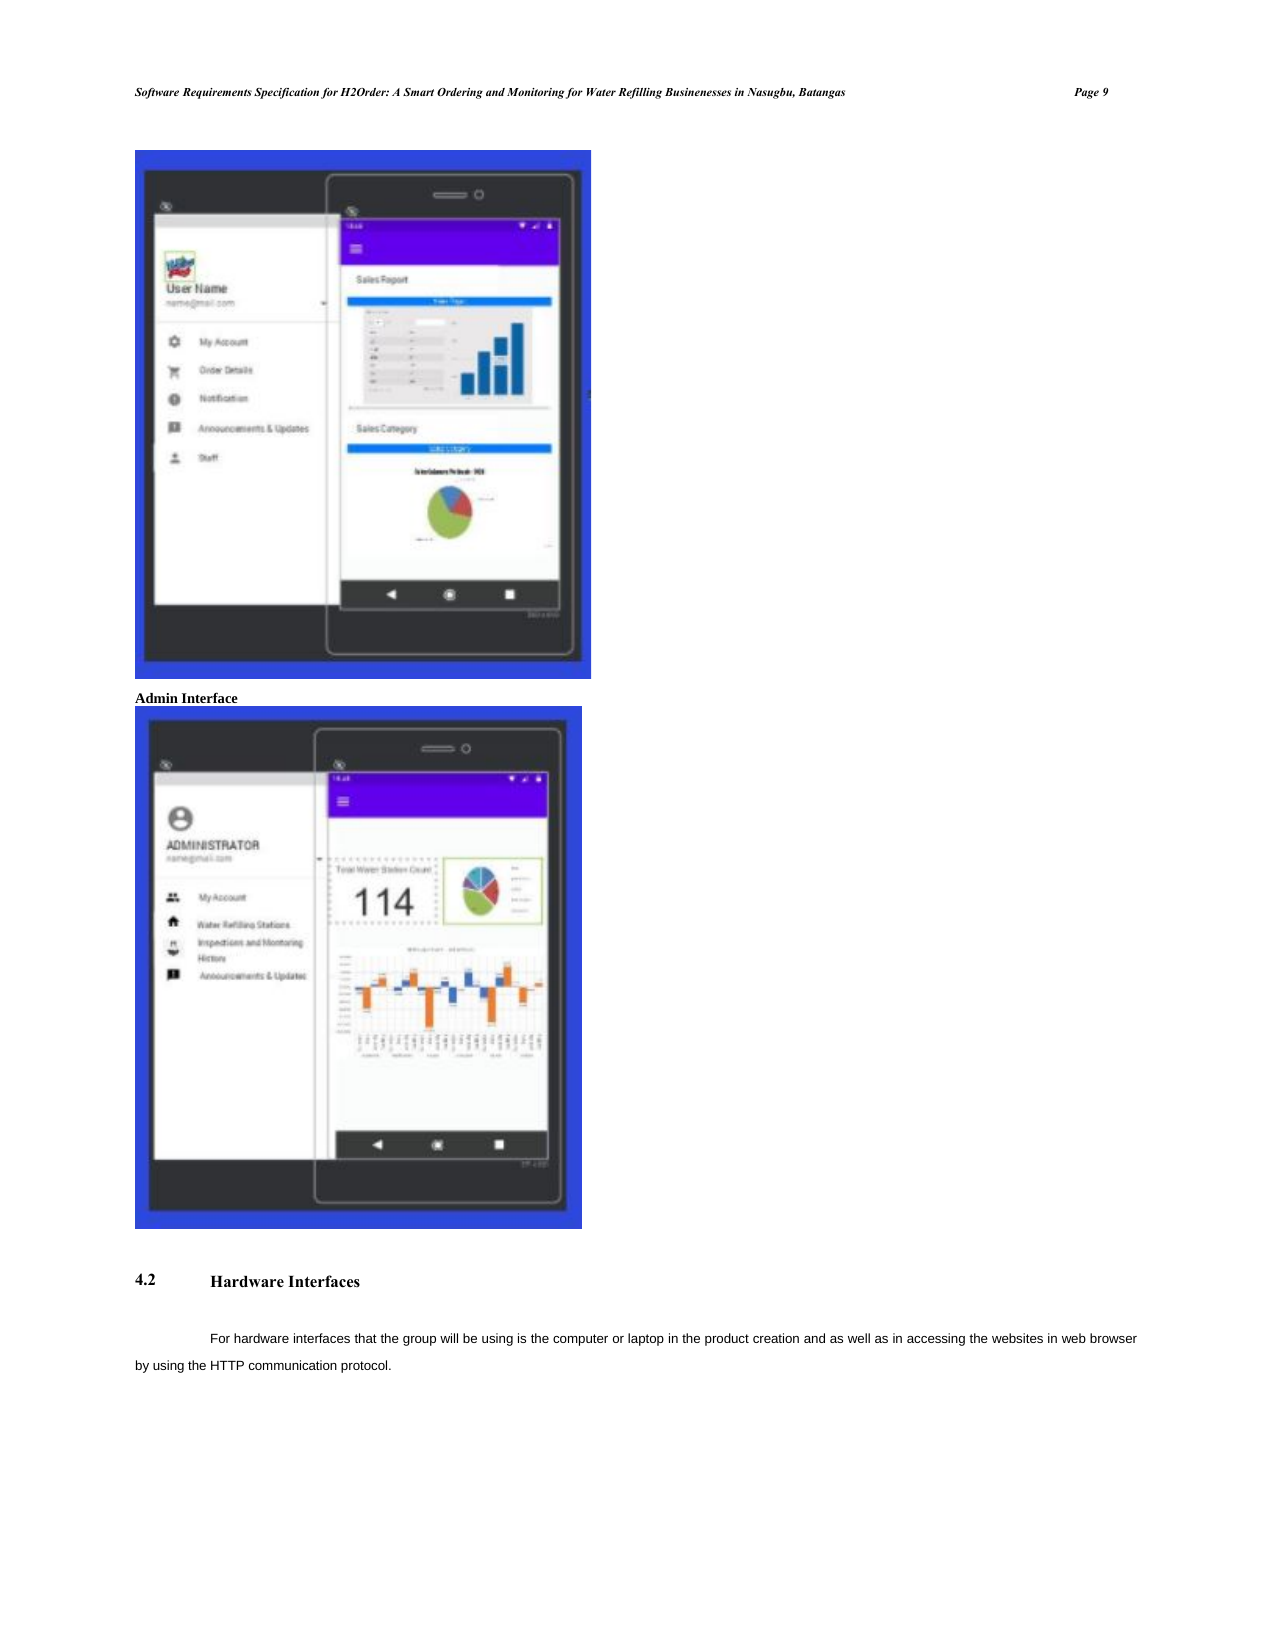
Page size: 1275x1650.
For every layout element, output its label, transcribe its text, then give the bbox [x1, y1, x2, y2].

text For hardware interfaces that the group will be using is the computer or laptop in the product creation and as well as in accessing the websites in web browser by using the HTTP communication protocol. [135, 1321, 1140, 1373]
text Admin Interface [135, 678, 1140, 707]
picture [135, 150, 592, 679]
picture [135, 706, 582, 1229]
subtitle Hardware Interfaces [135, 1258, 1140, 1291]
